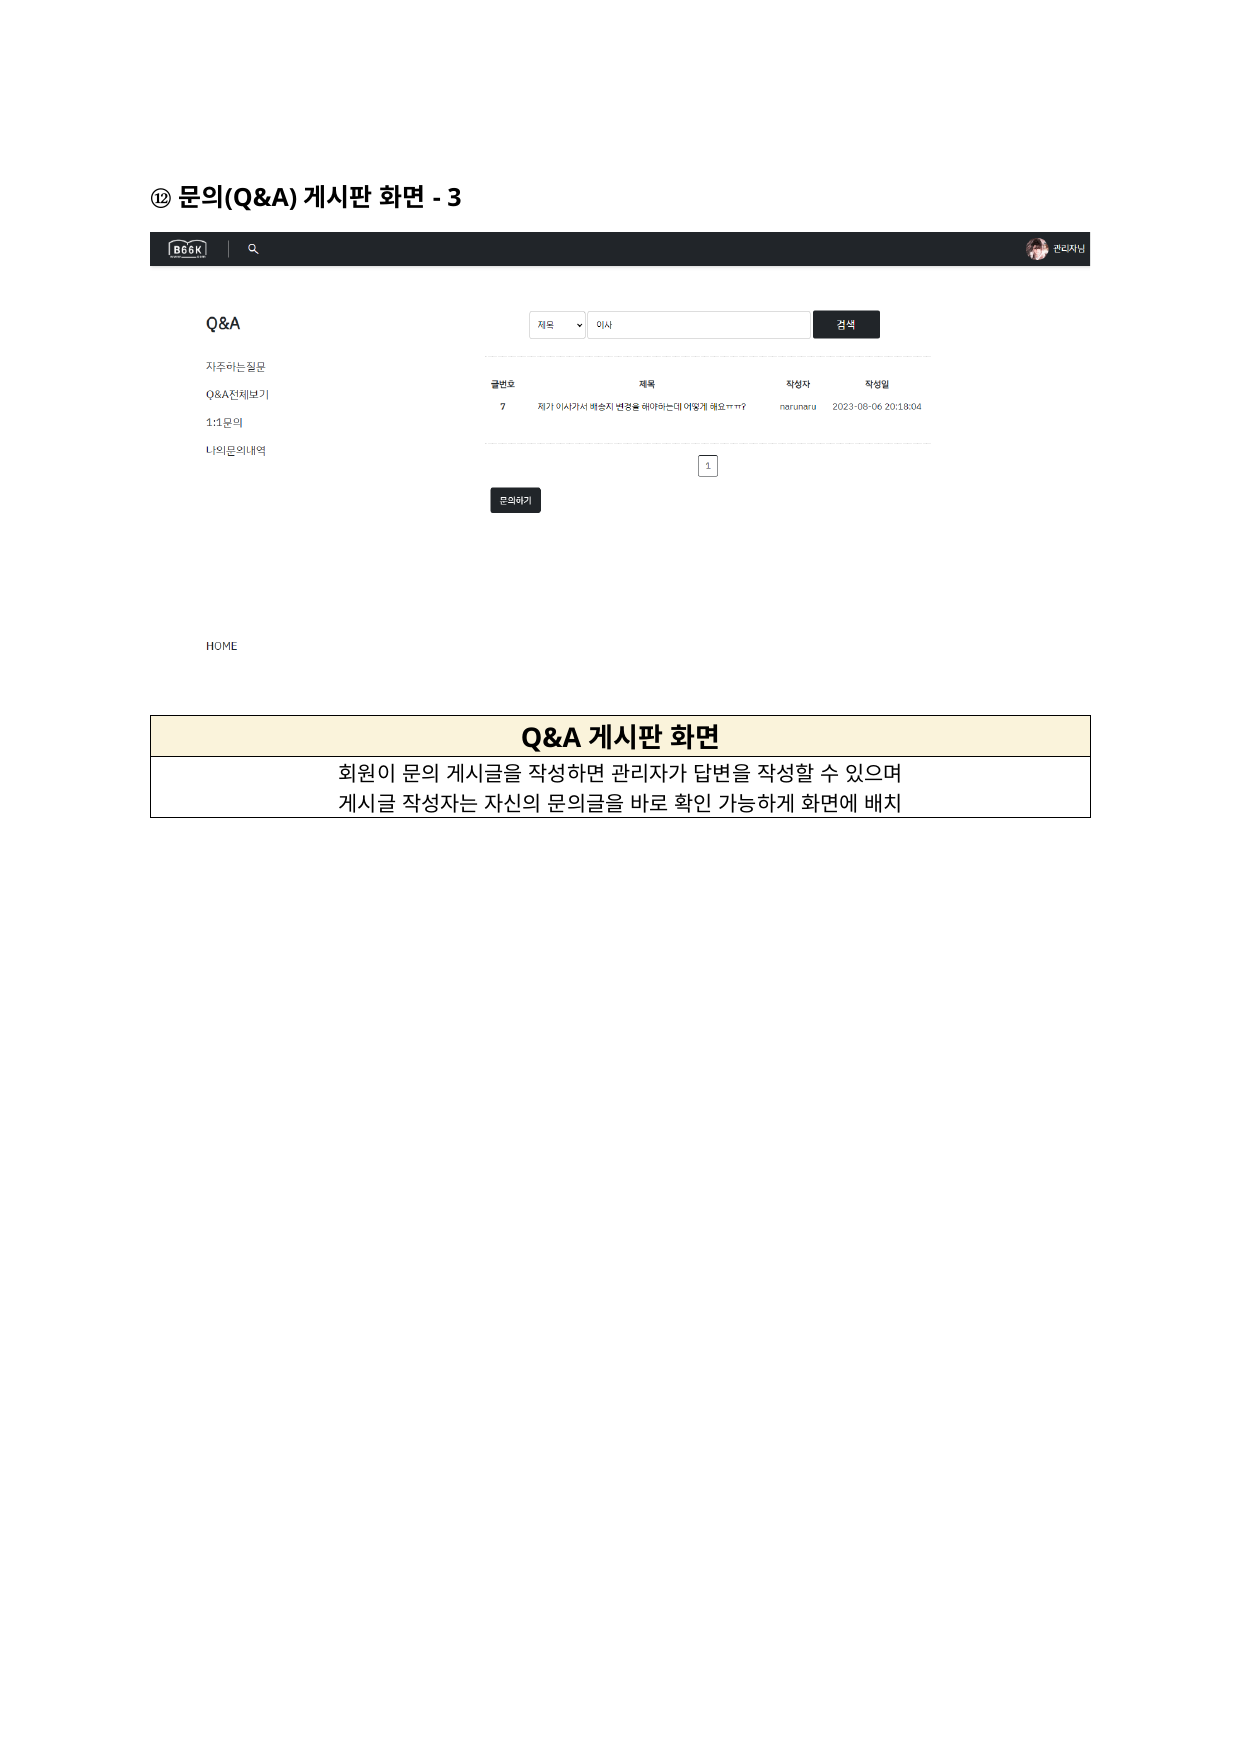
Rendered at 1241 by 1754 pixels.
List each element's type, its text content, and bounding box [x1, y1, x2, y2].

picture [150, 232, 1091, 697]
table_header Q&A 게시판 화면 [151, 716, 1090, 756]
text ⑫ 문의(Q&A) 게시판 화면 - 3 [150, 177, 1090, 213]
table_cell 회원이 문의 게시글을 작성하면 관리자가 답변을 작성할 수 있으며 게시글 작성자는 자신의 문의글을 바로 확인 가능하게 화면에 배치 [151, 757, 1090, 817]
